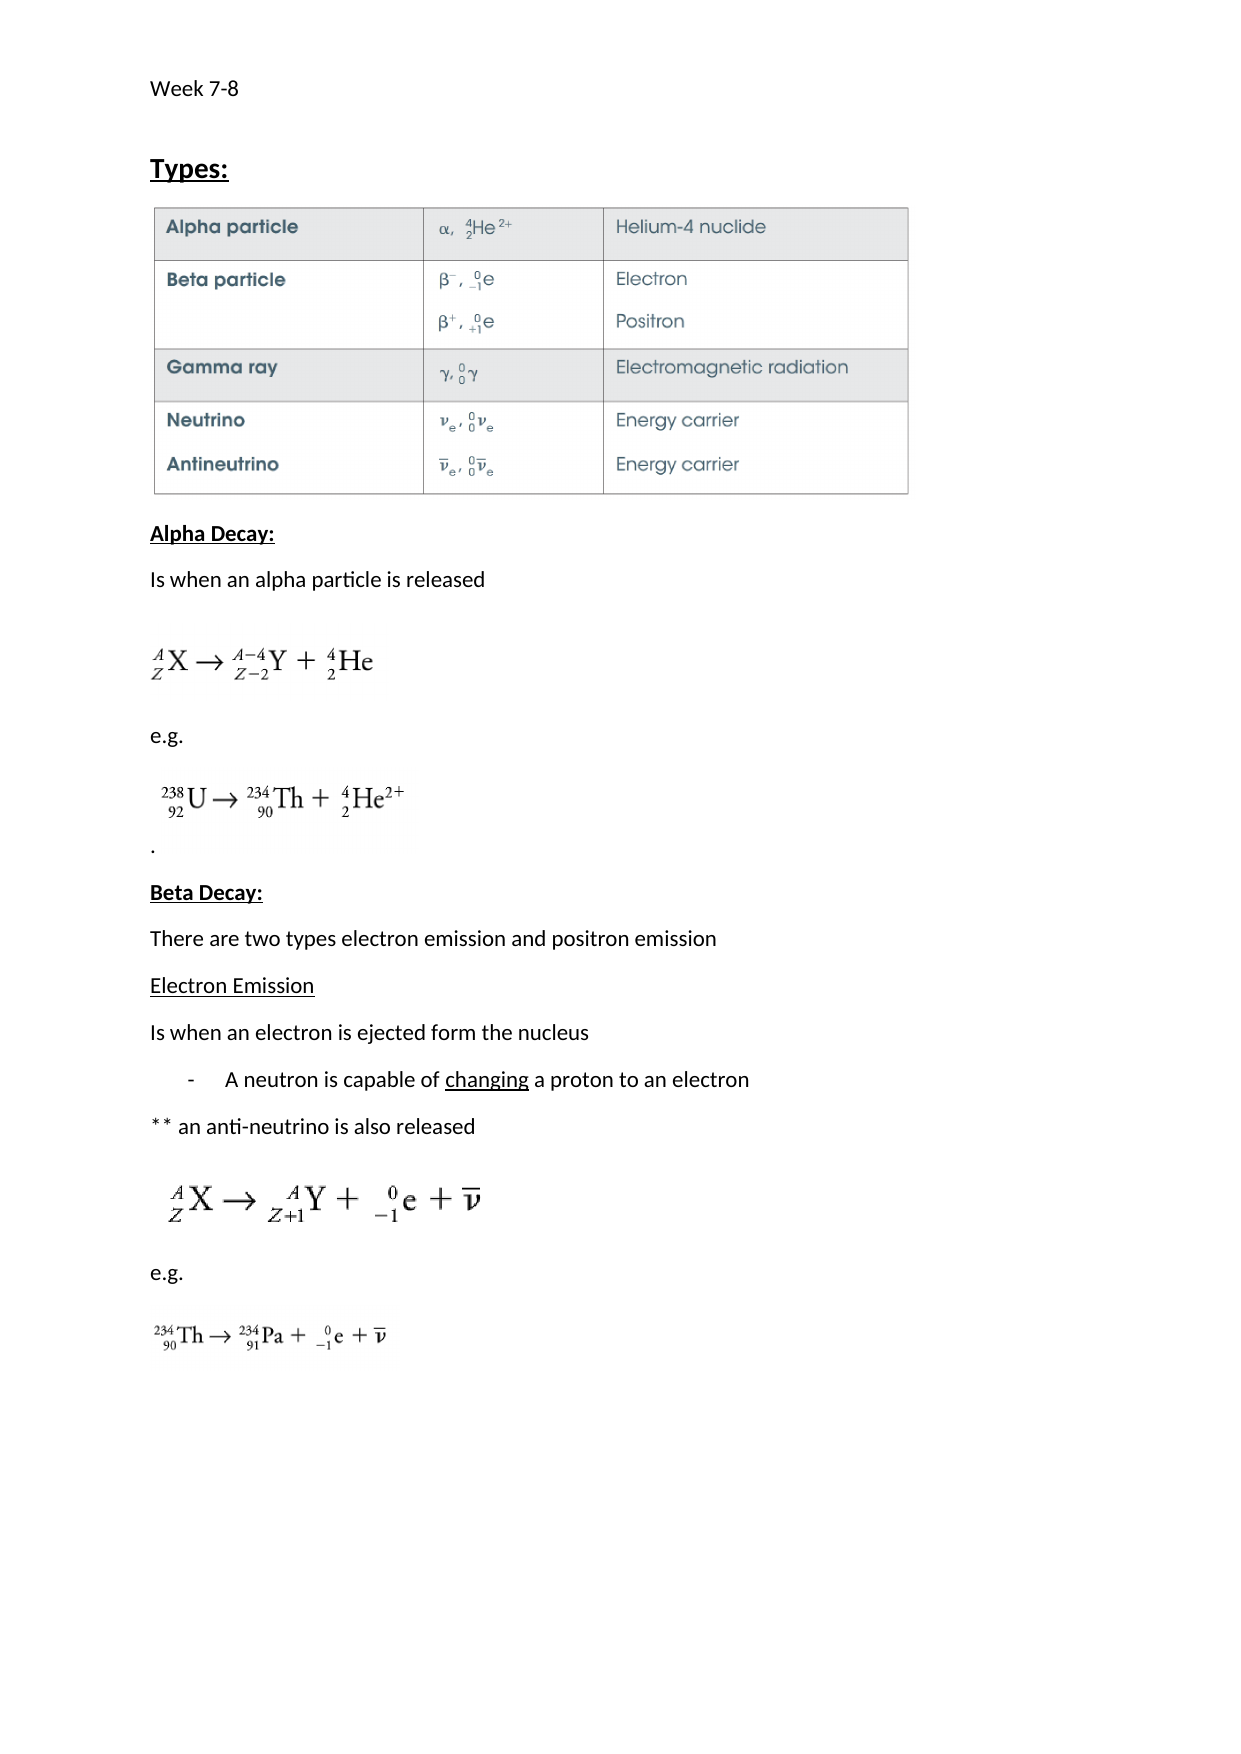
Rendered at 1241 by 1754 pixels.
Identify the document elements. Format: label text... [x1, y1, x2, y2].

text Types: [150, 150, 1090, 186]
picture [161, 767, 420, 854]
picture [150, 623, 390, 701]
picture [150, 1305, 400, 1371]
text Electron Emission [150, 971, 1090, 999]
text There are two types electron emission and positron emission [150, 924, 1090, 953]
text Beta Decay: [150, 878, 1090, 906]
text Is when an electron is ejected form the nucleus [150, 1018, 1090, 1046]
list A neutron is capable of changing a proton to an electron [187, 1065, 1090, 1093]
text e.g. [150, 1258, 1090, 1286]
text e.g. [150, 612, 1090, 749]
text Is when an alpha particle is released [150, 566, 1090, 594]
text ** an anti-neutrino is also released [150, 1112, 1090, 1140]
text Alpha Decay: [150, 519, 1090, 547]
picture [150, 205, 916, 500]
picture [150, 1158, 506, 1240]
